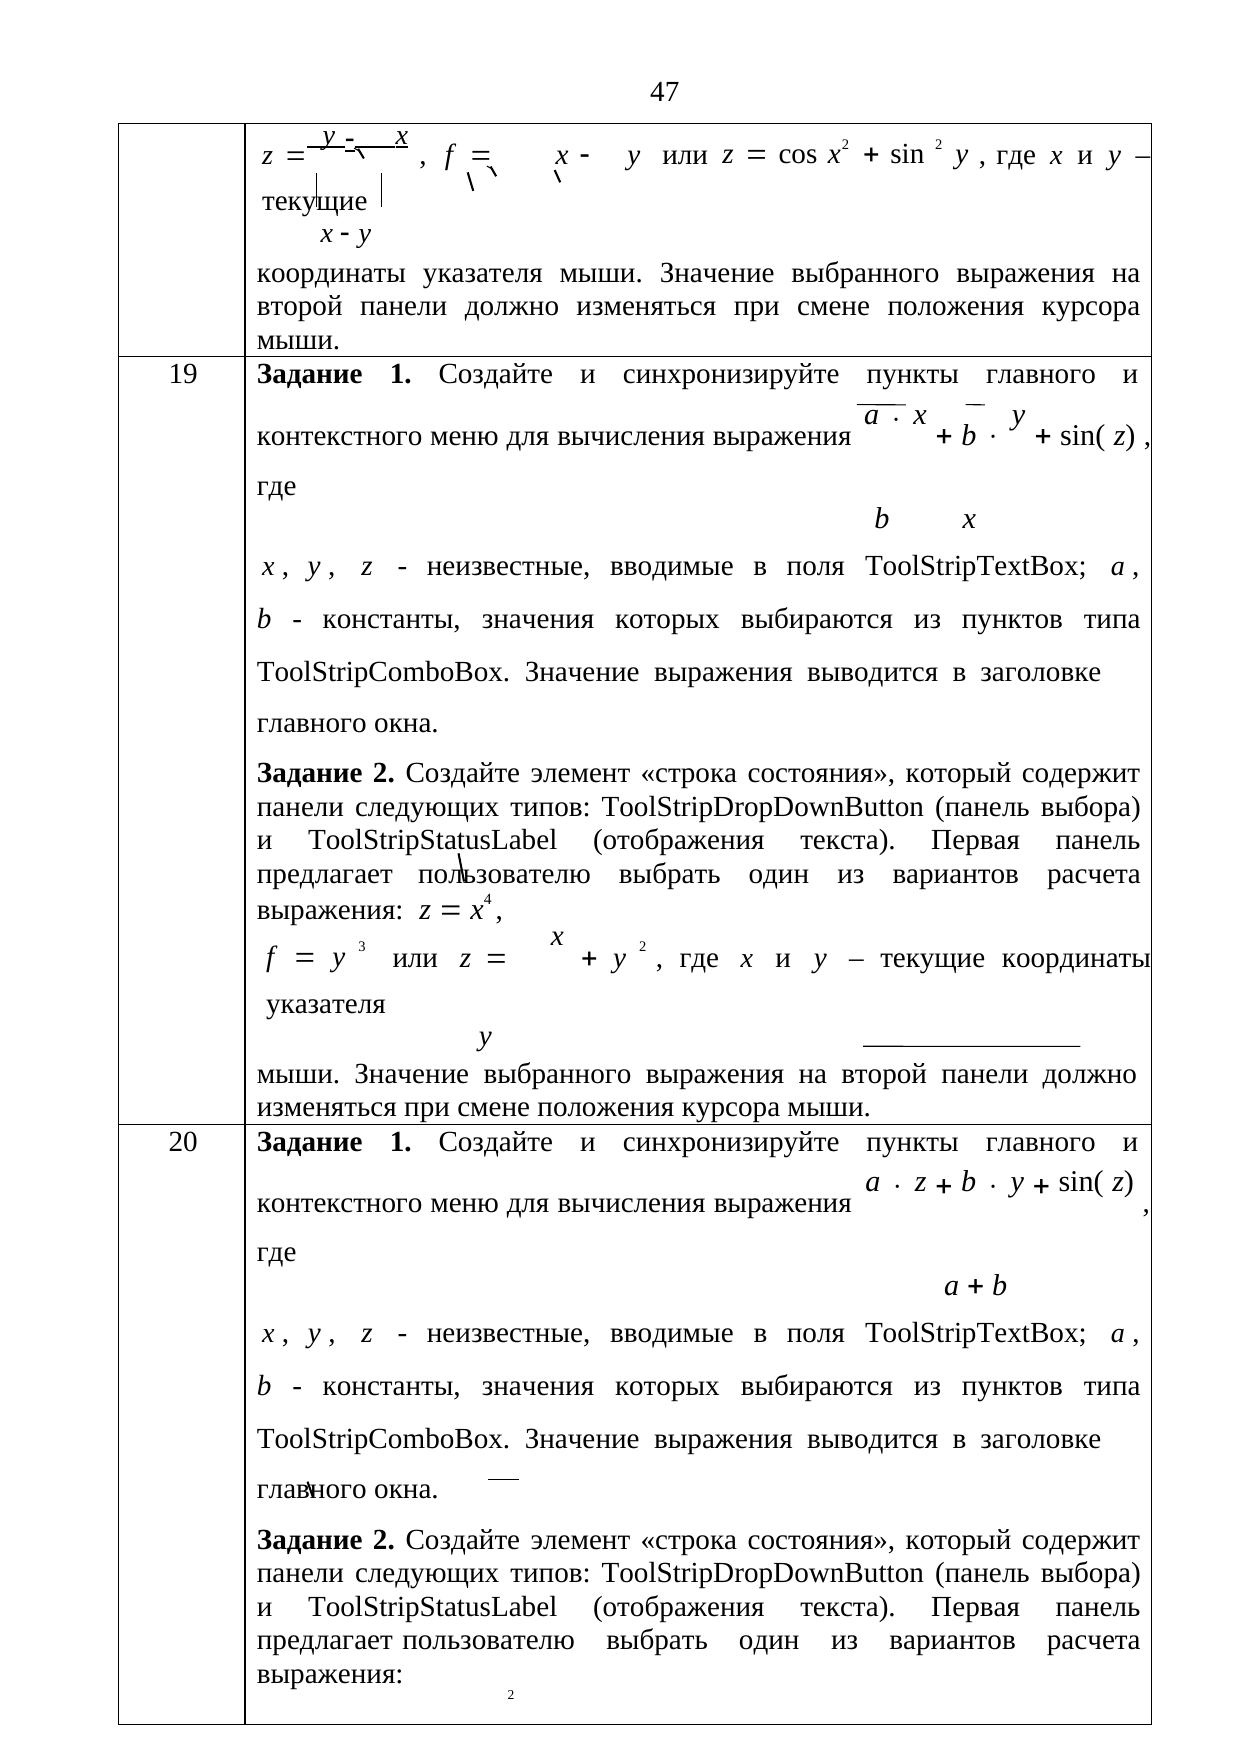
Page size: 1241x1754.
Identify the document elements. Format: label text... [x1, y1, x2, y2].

table_cell Задание 1. Создайте и синхронизируйте пункты главного и контекстного меню для вычисления выражения a  x  b  y  sin( z) , где b x x , y , z - неизвестные, вводимые в поля ToolStripTextBox; a , b - константы, значения которых выбираются из пунктов типа ToolStripComboBox. Значение выражения выводится в заголовке главного окна. Задание 2. Создайте элемент «строка состояния», который содержит панели следующих типов: ToolStripDropDownButton (панель выбора) и ToolStripStatusLabel (отображения текста). Первая панель предлагает пользователю выбрать один из вариантов расчета выражения: z  x4 , f  y 3 или z  x  y 2 , где x и y – текущие координаты указателя y мыши. Значение выбранного выражения на второй панели должно изменяться при смене положения курсора мыши. [246, 357, 1151, 1124]
table_header [119, 124, 244, 356]
table_cell 19 [119, 357, 244, 1124]
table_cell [246, 1125, 1151, 1724]
table_header z  y  x , f  x  y или z  cos x2  sin 2 y , где x и y – текущие x  y координаты указателя мыши. Значение выбранного выражения на второй панели должно изменяться при смене положения курсора мыши. [246, 124, 1151, 356]
table_cell 20 [119, 1125, 244, 1724]
